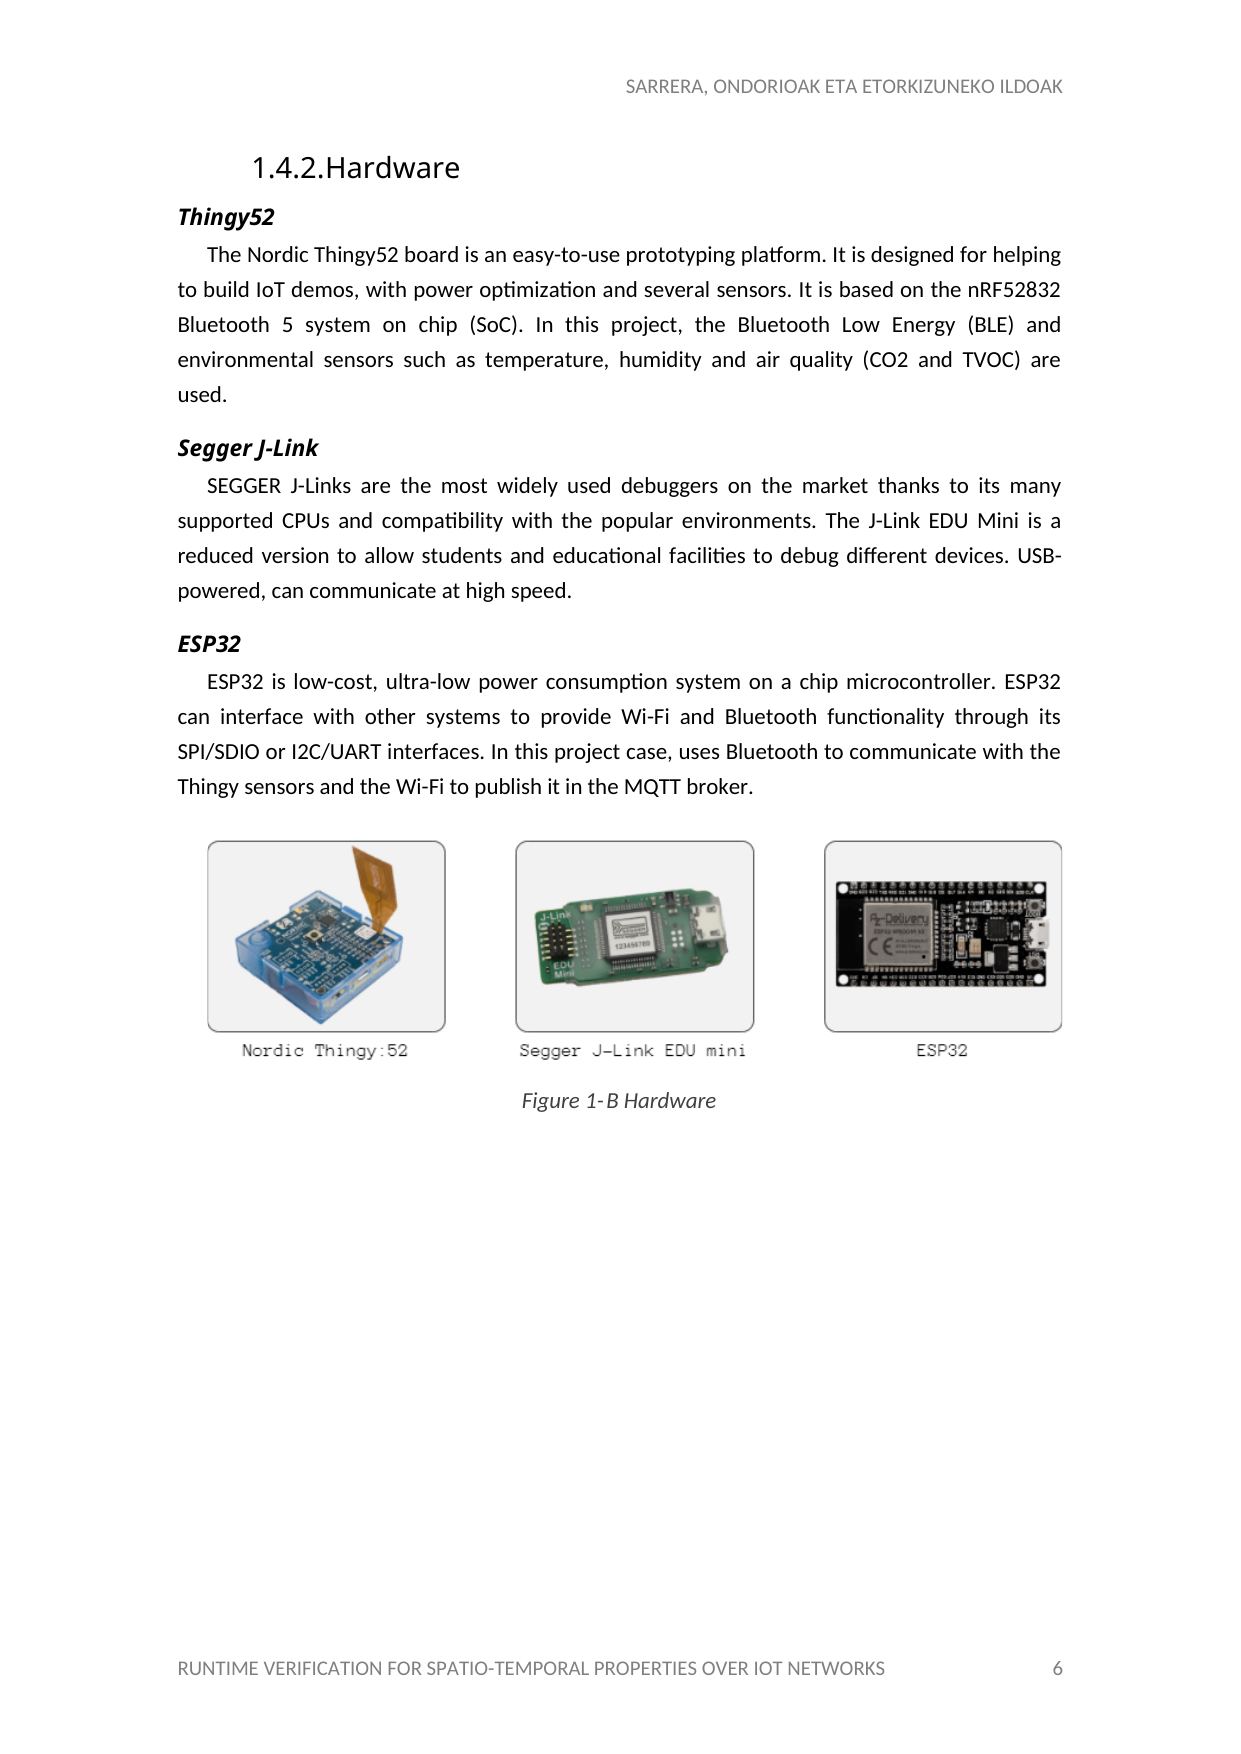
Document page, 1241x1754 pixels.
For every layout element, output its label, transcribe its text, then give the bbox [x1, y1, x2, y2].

subtitle ESP32 [177, 628, 1063, 659]
subtitle Thingy52 [177, 201, 1063, 233]
text ESP32 is low-cost, ultra-low power consumption system on a chip microcontroller. ESP32 can interface with other systems to provide Wi-Fi and Bluetooth functionality through its SPI/SDIO or I2C/UART interfaces. In this project case, uses Bluetooth to communicate with the Thingy sensors and the Wi-Fi to publish it in the MQTT broker. [177, 667, 1063, 800]
text SEGGER J-Links are the most widely used debuggers on the market thanks to its many supported CPUs and compatibility with the popular environments. The J-Link EDU Mini is a reduced version to allow students and educational facilities to debug different devices. USB-powered, can communicate at high speed. [177, 471, 1063, 604]
text Figure 1-B Hardware [177, 1086, 1063, 1114]
text The Nordic Thingy52 board is an easy-to-use prototyping platform. It is designed for helping to build IoT demos, with power optimization and several sensors. It is based on the nRF52832 Bluetooth 5 system on chip (SoC). In this project, the Bluetooth Low Energy (BLE) and environmental sensors such as temperature, humidity and air quality (CO2 and TVOC) are used. [177, 240, 1063, 408]
subtitle Segger J-Link [177, 432, 1063, 463]
picture [207, 823, 1063, 1080]
subtitle Hardware [251, 148, 1063, 187]
